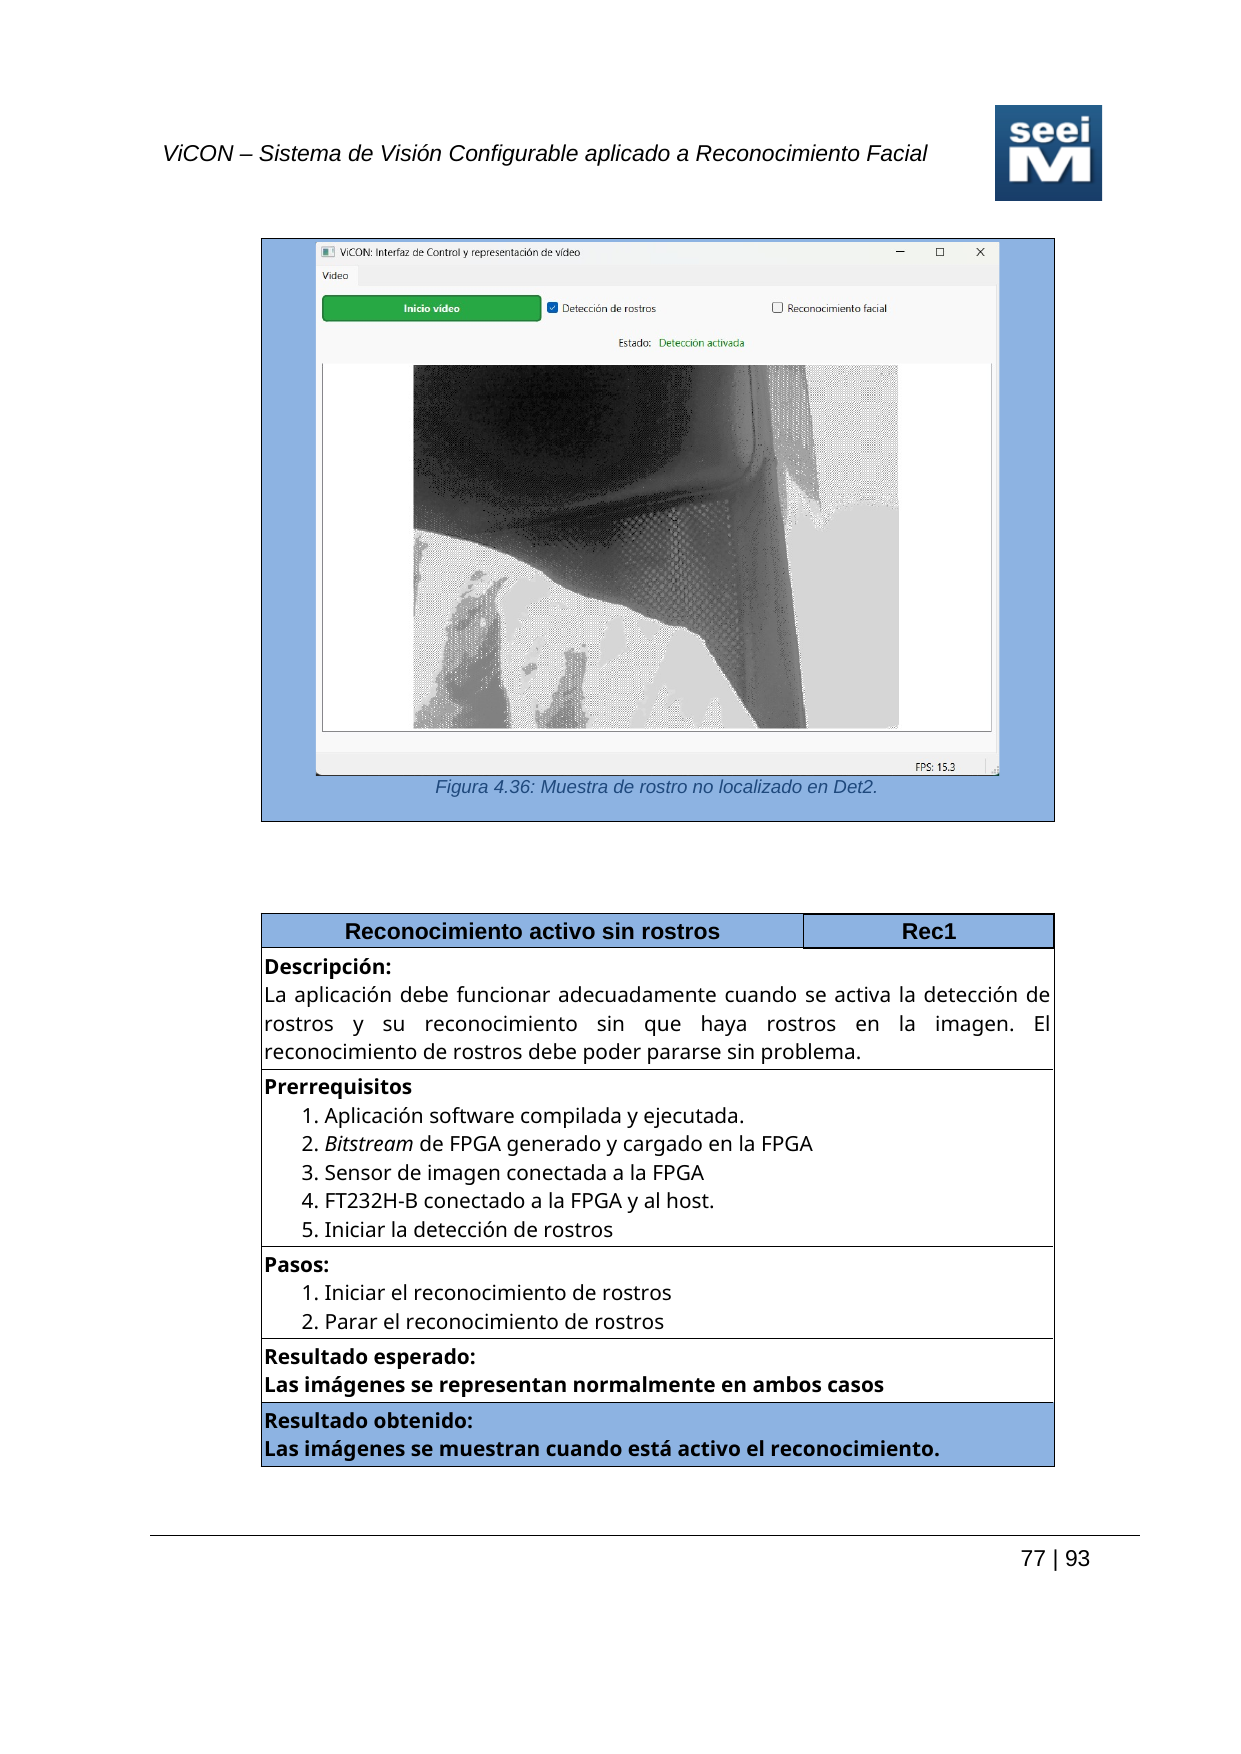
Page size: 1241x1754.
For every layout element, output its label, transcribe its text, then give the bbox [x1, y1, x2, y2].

table_header Reconocimiento activo sin rostros [262, 914, 803, 947]
picture [315, 242, 1000, 776]
table_cell Resultado obtenido: El rostro se recuadra en la imagen. Figura 4.13: Muestra de rostro localizado en Det2. El recuadro desaparece con el rostro Figura 4.14: Muestra de rostro no localizado en Det2. [262, 239, 1054, 821]
table_header Rec1 [804, 915, 1053, 947]
table_cell Prerrequisitos 1. Aplicación software compilada y ejecutada. 2. Bitstream de FPGA generado y cargado en la FPGA 3. Sensor de imagen conectada a la FPGA 4. FT232H-B conectado a la FPGA y al host. 5. Iniciar la detección de rostros [262, 1069, 1054, 1246]
table_cell Descripción: La aplicación debe funcionar adecuadamente cuando se activa la detección de rostros y su reconocimiento sin que haya rostros en la imagen. El reconocimiento de rostros debe poder pararse sin problema. [262, 948, 1054, 1068]
picture [995, 105, 1103, 201]
table_cell Resultado esperado: Las imágenes se representan normalmente en ambos casos [262, 1338, 1054, 1402]
table_cell Pasos: 1. Iniciar el reconocimiento de rostros 2. Parar el reconocimiento de rostros [262, 1246, 1054, 1338]
